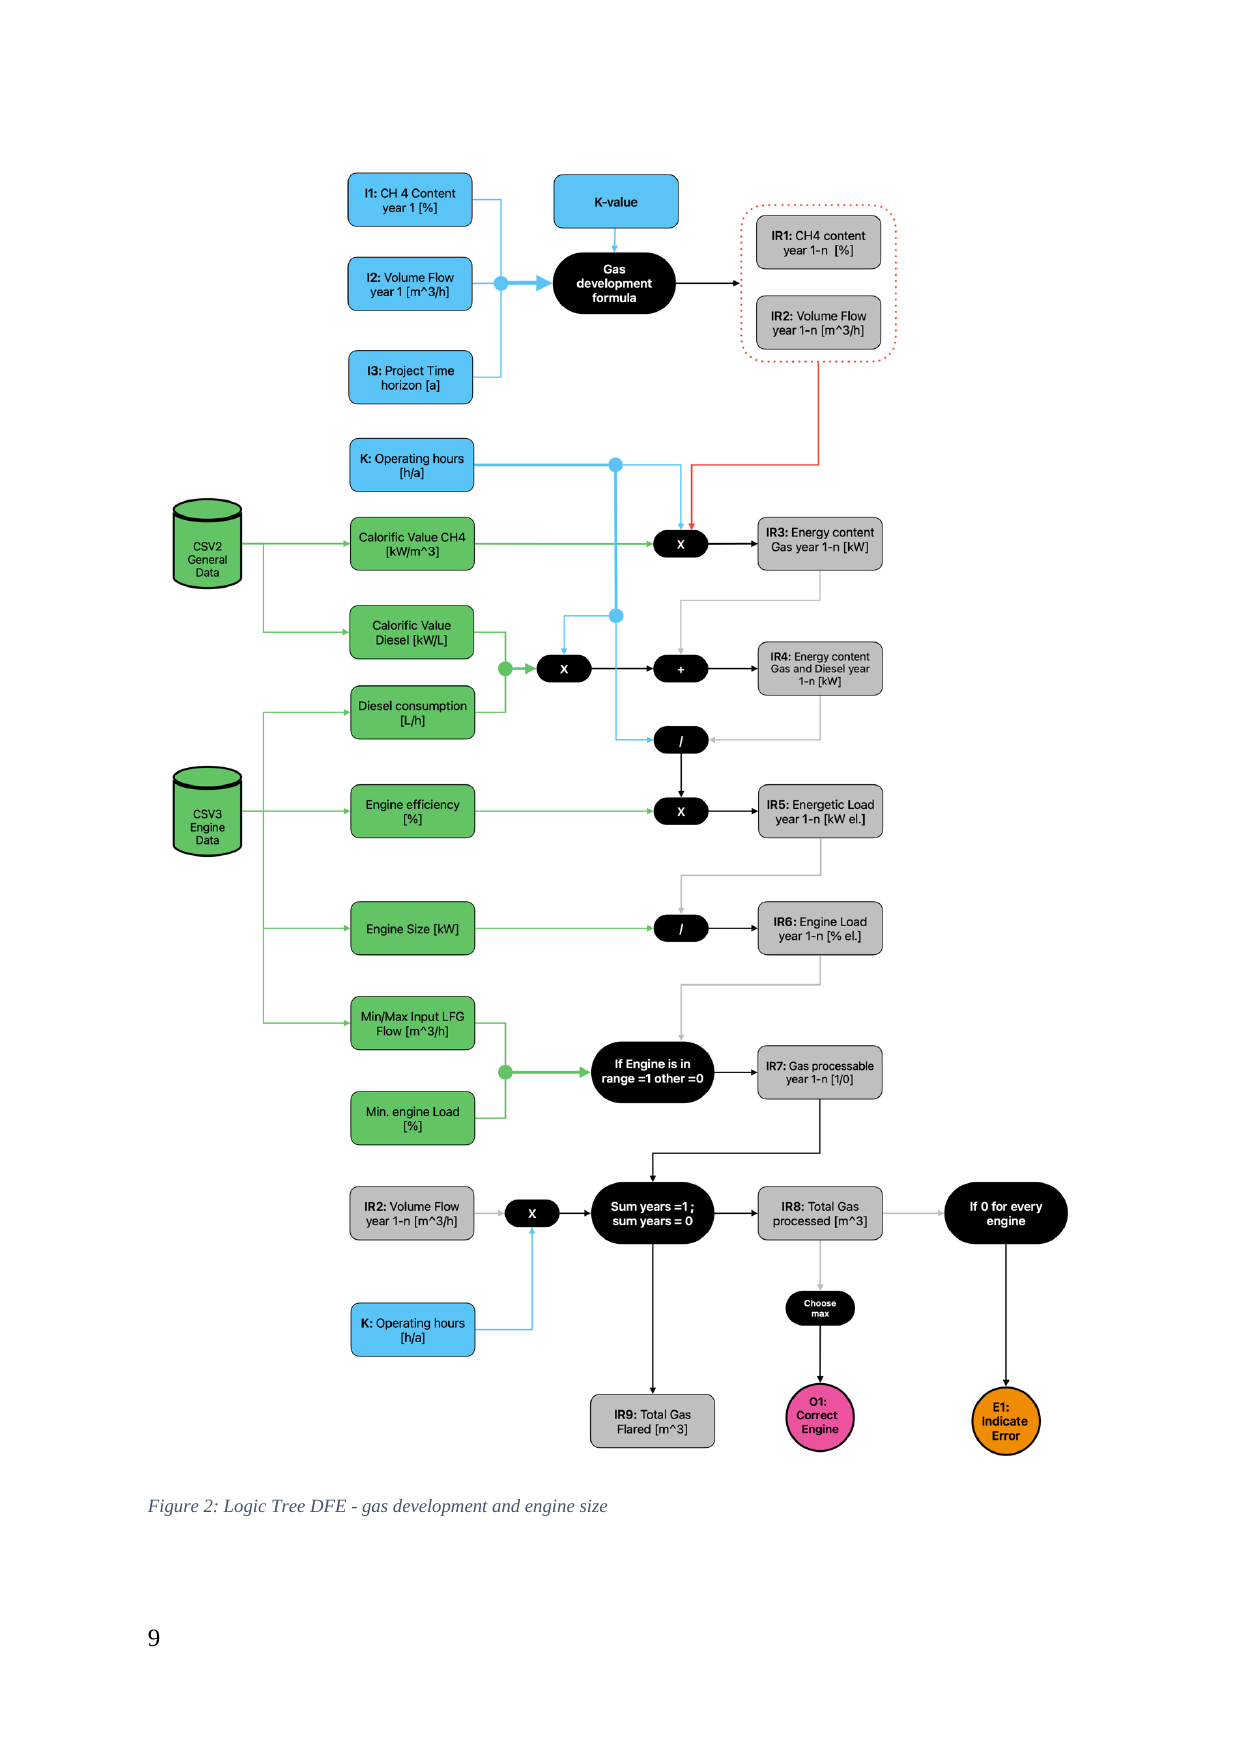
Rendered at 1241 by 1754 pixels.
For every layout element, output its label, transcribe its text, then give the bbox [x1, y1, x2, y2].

text Figure 2: Logic Tree DFE - gas development and engine size [148, 1494, 1093, 1516]
picture [147, 147, 1093, 1481]
